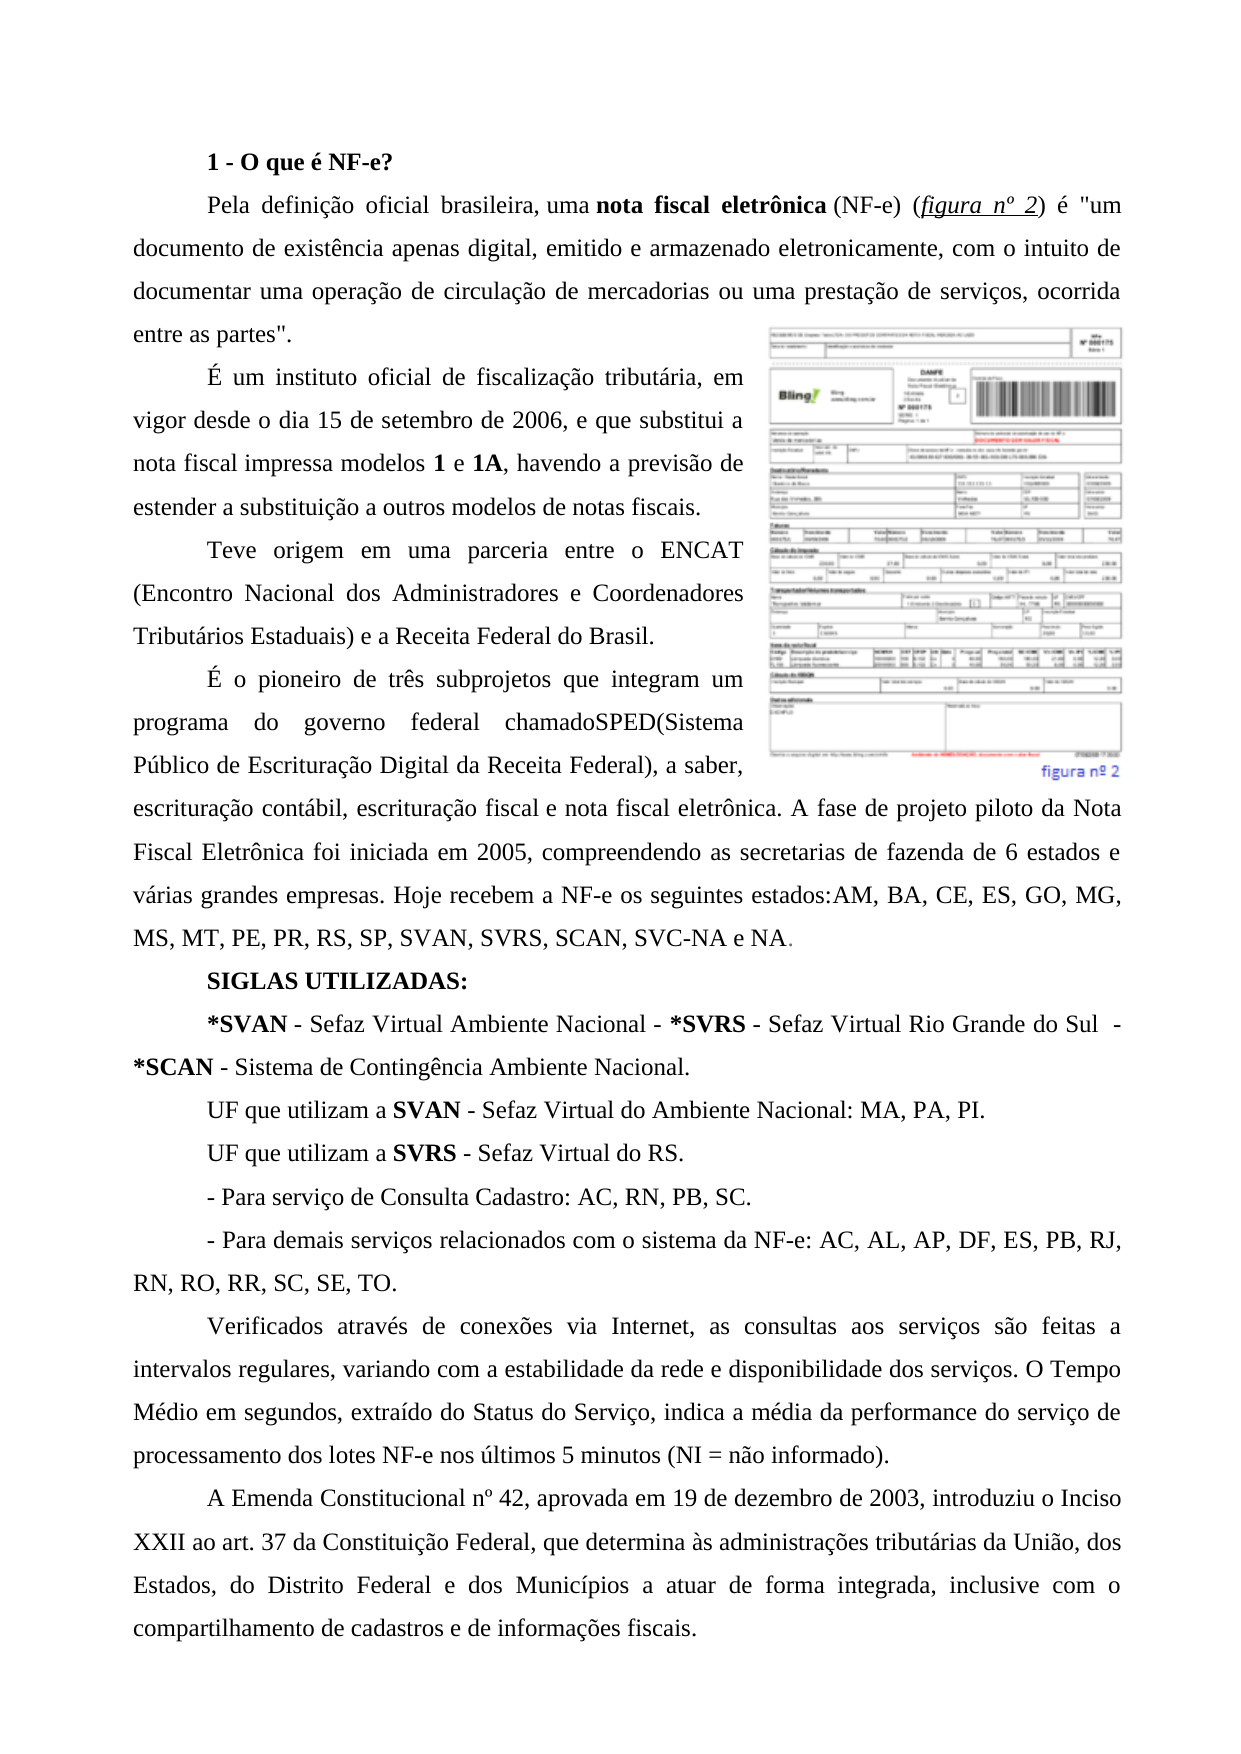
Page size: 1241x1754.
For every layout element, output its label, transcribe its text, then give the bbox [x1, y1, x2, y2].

picture [762, 318, 1131, 783]
text Pela definição oficial brasileira, uma nota fiscal eletrônica (NF-e) (figura nº 2) é "um documento de existência apenas digital, emitido e armazenado eletronicamente, com o intuito de documentar uma operação de circulação de mercadorias ou uma prestação de serviços, ocorrida entre as partes". [133, 190, 1122, 348]
text É um instituto oficial de fiscalização tributária, em vigor desde o dia 15 de setembro de 2006, e que substitui a nota fiscal impressa modelos 1 e 1A, havendo a previsão de estender a substituição a outros modelos de notas fiscais. [133, 362, 762, 520]
text UF que utilizam a SVAN - Sefaz Virtual do Ambiente Nacional: MA, PA, PI. [133, 1095, 1122, 1124]
text - Para serviço de Consulta Cadastro: AC, RN, PB, SC. [133, 1182, 1122, 1210]
text É o pioneiro de três subprojetos que integram um programa do governo federal chamadoSPED(Sistema Público de Escrituração Digital da Receita Federal), a saber, escrituração contábil, escrituração fiscal e nota fiscal eletrônica. A fase de projeto piloto da Nota Fiscal Eletrônica foi iniciada em 2005, compreendendo as secretarias de fazenda de 6 estados e várias grandes empresas. Hoje recebem a NF-e os seguintes estados:AM, BA, CE, ES, GO, MG, MS, MT, PE, PR, RS, SP, SVAN, SVRS, SCAN, SVC-NA e NA. [133, 664, 1122, 952]
text SIGLAS UTILIZADAS: [133, 966, 1122, 995]
text A Emenda Constitucional nº 42, aprovada em 19 de dezembro de 2003, introduziu o Inciso XXII ao art. 37 da Constituição Federal, que determina às administrações tributárias da União, dos Estados, do Distrito Federal e dos Municípios a atuar de forma integrada, inclusive com o compartilhamento de cadastros e de informações fiscais. [133, 1483, 1122, 1642]
text Verificados através de conexões via Internet, as consultas aos serviços são feitas a intervalos regulares, variando com a estabilidade da rede e disponibilidade dos serviços. O Tempo Médio em segundos, extraído do Status do Serviço, indica a média da performance do serviço de processamento dos lotes NF-e nos últimos 5 minutos (NI = não informado). [133, 1311, 1122, 1469]
text 1 - O que é NF-e? [133, 147, 1122, 175]
text *SVAN - Sefaz Virtual Ambiente Nacional - *SVRS - Sefaz Virtual Rio Grande do Sul - *SCAN - Sistema de Contingência Ambiente Nacional. [133, 1009, 1122, 1081]
text - Para demais serviços relacionados com o sistema da NF-e: AC, AL, AP, DF, ES, PB, RJ, RN, RO, RR, SC, SE, TO. [133, 1225, 1122, 1297]
text Teve origem em uma parceria entre o ENCAT (Encontro Nacional dos Administradores e Coordenadores Tributários Estaduais) e a Receita Federal do Brasil. [133, 535, 762, 650]
text UF que utilizam a SVRS - Sefaz Virtual do RS. [133, 1138, 1122, 1167]
